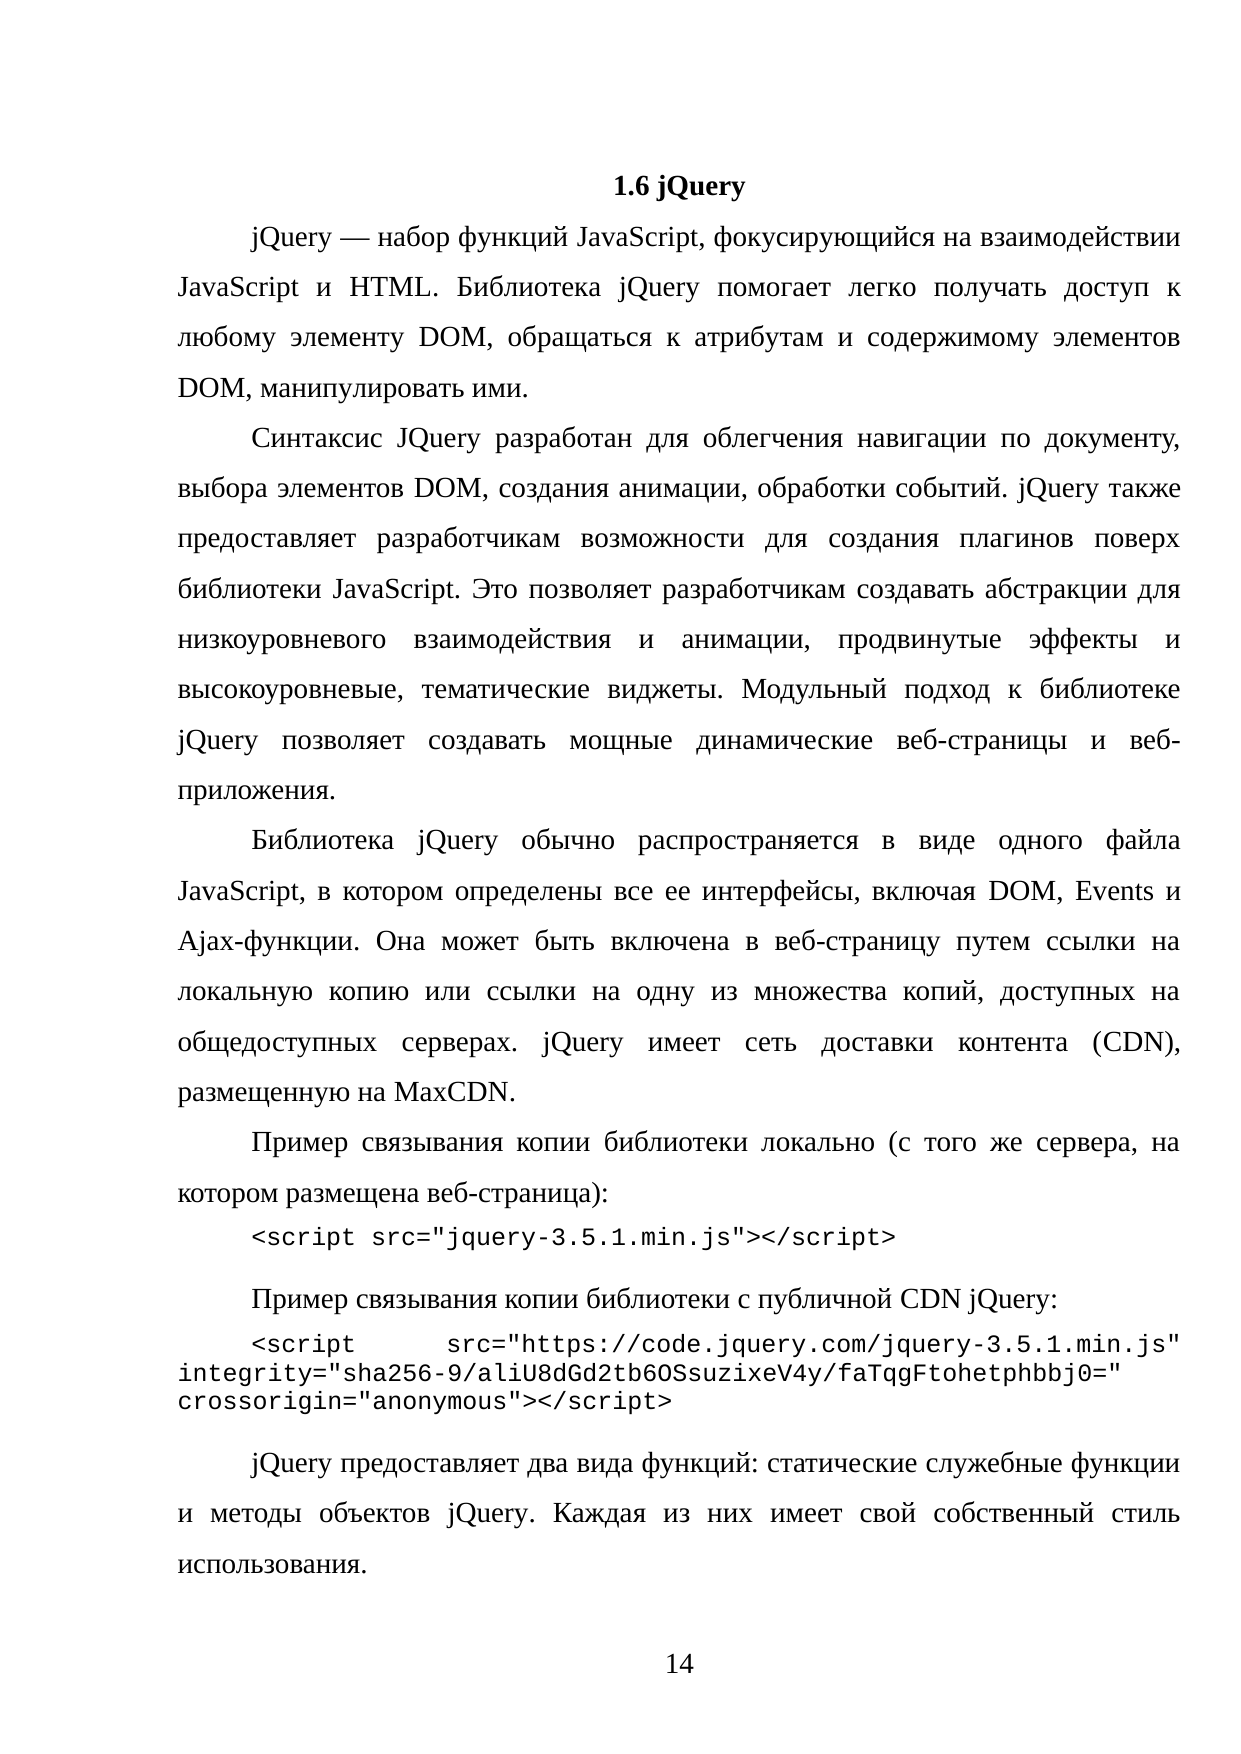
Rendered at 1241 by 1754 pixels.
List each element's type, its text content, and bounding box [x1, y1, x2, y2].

list Пример связывания копии библиотеки локально (с того же сервера, на котором размещена веб-страница): [177, 1124, 1181, 1208]
list jQuery предоставляет два вида функций: статические служебные функции и методы объектов jQuery. Каждая из них имеет свой собственный стиль использования. [177, 1445, 1181, 1579]
list Библиотека jQuery обычно распространяется в виде одного файла JavaScript, в котором определены все ее интерфейсы, включая DOM, Events и Ajax-функции. Она может быть включена в веб-страницу путем ссылки на локальную копию или ссылки на одну из множества копий, доступных на общедоступных серверах. jQuery имеет сеть доставки контента (CDN), размещенную на MaxCDN. [177, 822, 1181, 1108]
list <script src="https://code.jquery.com/jquery-3.5.1.min.js" integrity="sha256-9/aliU8dGd2tb6OSsuzixeV4y/faTqgFtohetphbbj0=" crossorigin="anonymous"></script> [177, 1332, 1181, 1417]
text 1.6 jQuery [177, 168, 1181, 202]
list <script src="jquery-3.5.1.min.js"></script> [177, 1225, 1181, 1253]
list jQuery — набор функций JavaScript, фокусирующийся на взаимодействии JavaScript и HTML. Библиотека jQuery помогает легко получать доступ к любому элементу DOM, обращаться к атрибутам и содержимому элементов DOM, манипулировать ими. [177, 219, 1181, 403]
list Синтаксис JQuery разработан для облегчения навигации по документу, выбора элементов DOM, создания анимации, обработки событий. jQuery также предоставляет разработчикам возможности для создания плагинов поверх библиотеки JavaScript. Это позволяет разработчикам создавать абстракции для низкоуровневого взаимодействия и анимации, продвинутые эффекты и высокоуровневые, тематические виджеты. Модульный подход к библиотеке jQuery позволяет создавать мощные динамические веб-страницы и веб-приложения. [177, 420, 1181, 806]
list Пример связывания копии библиотеки с публичной CDN jQuery: [177, 1282, 1181, 1315]
